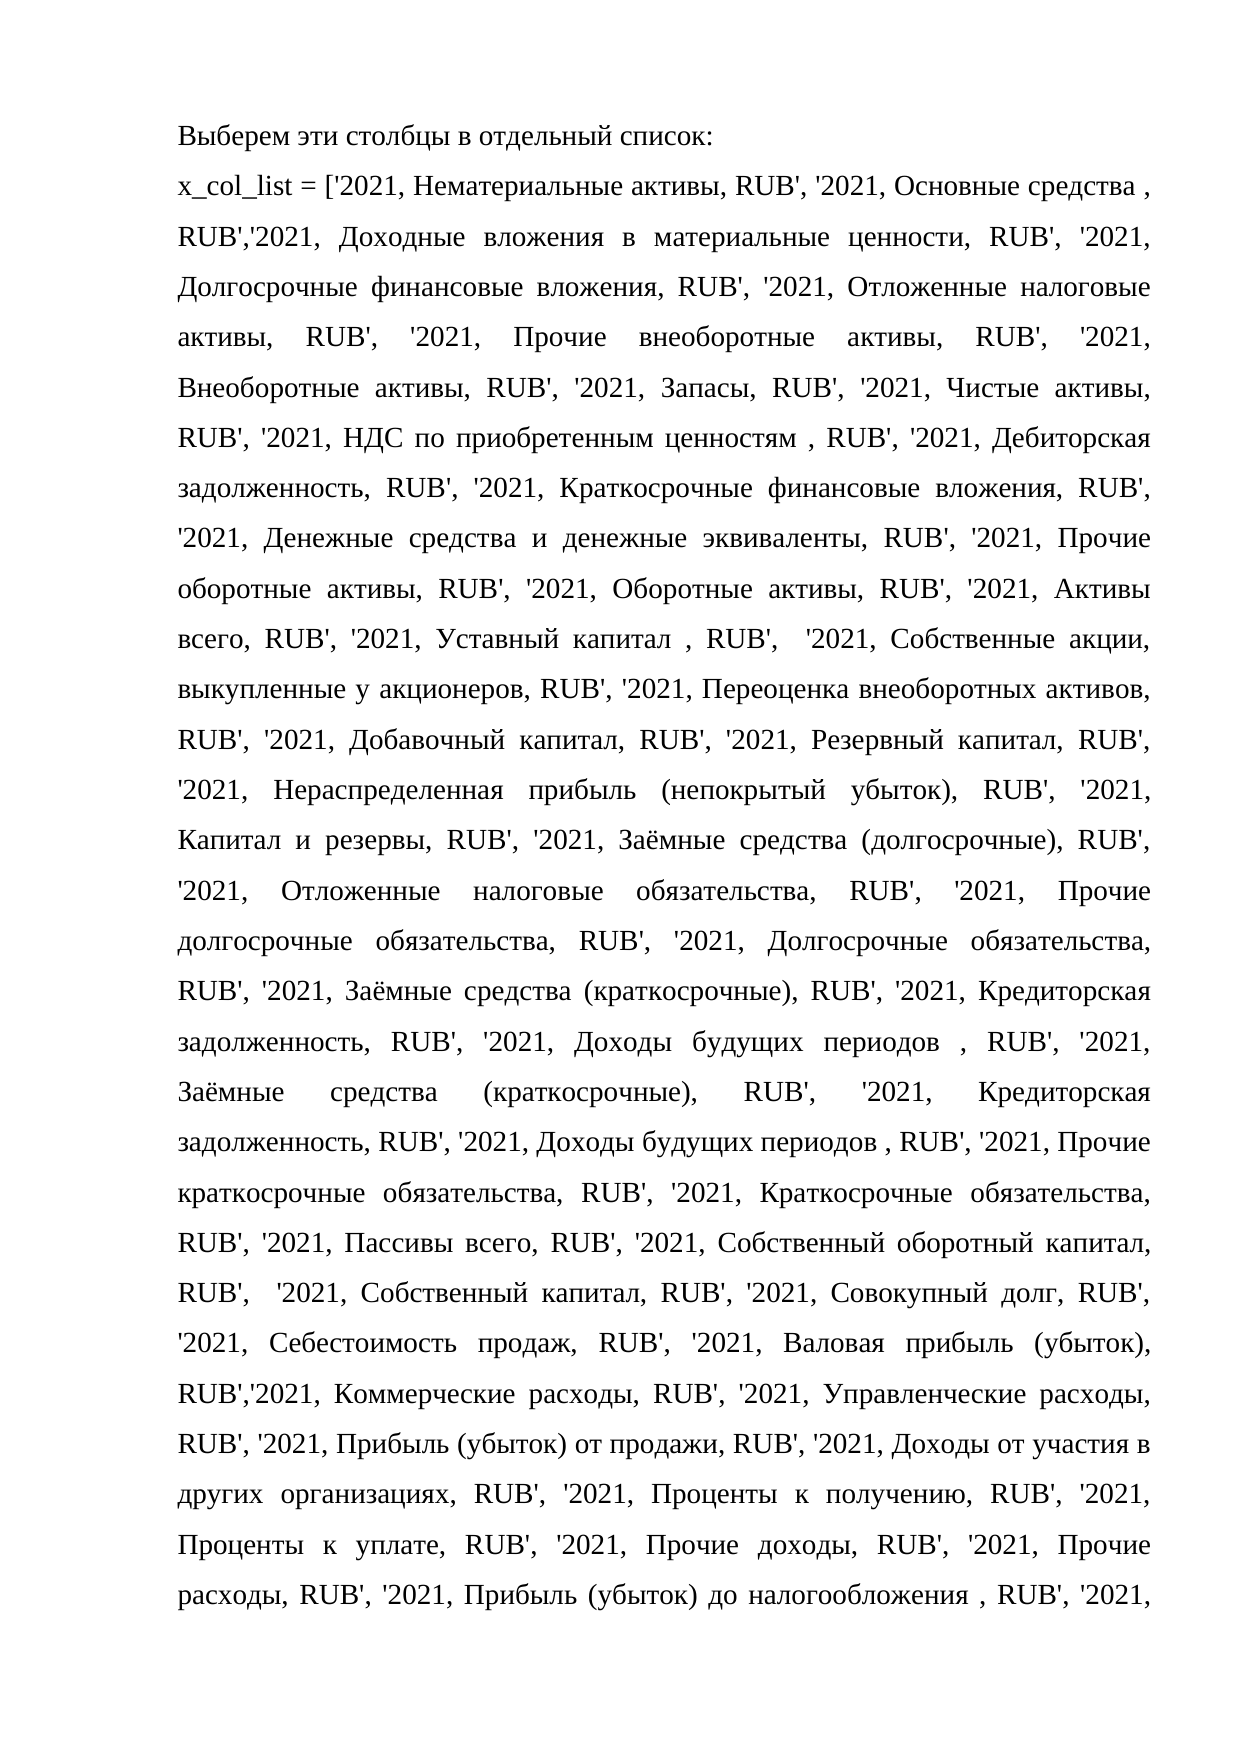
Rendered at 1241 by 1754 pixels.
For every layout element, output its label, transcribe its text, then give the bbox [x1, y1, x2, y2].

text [177, 168, 1152, 1611]
text Выберем эти столбцы в отдельный список: [177, 118, 1152, 152]
